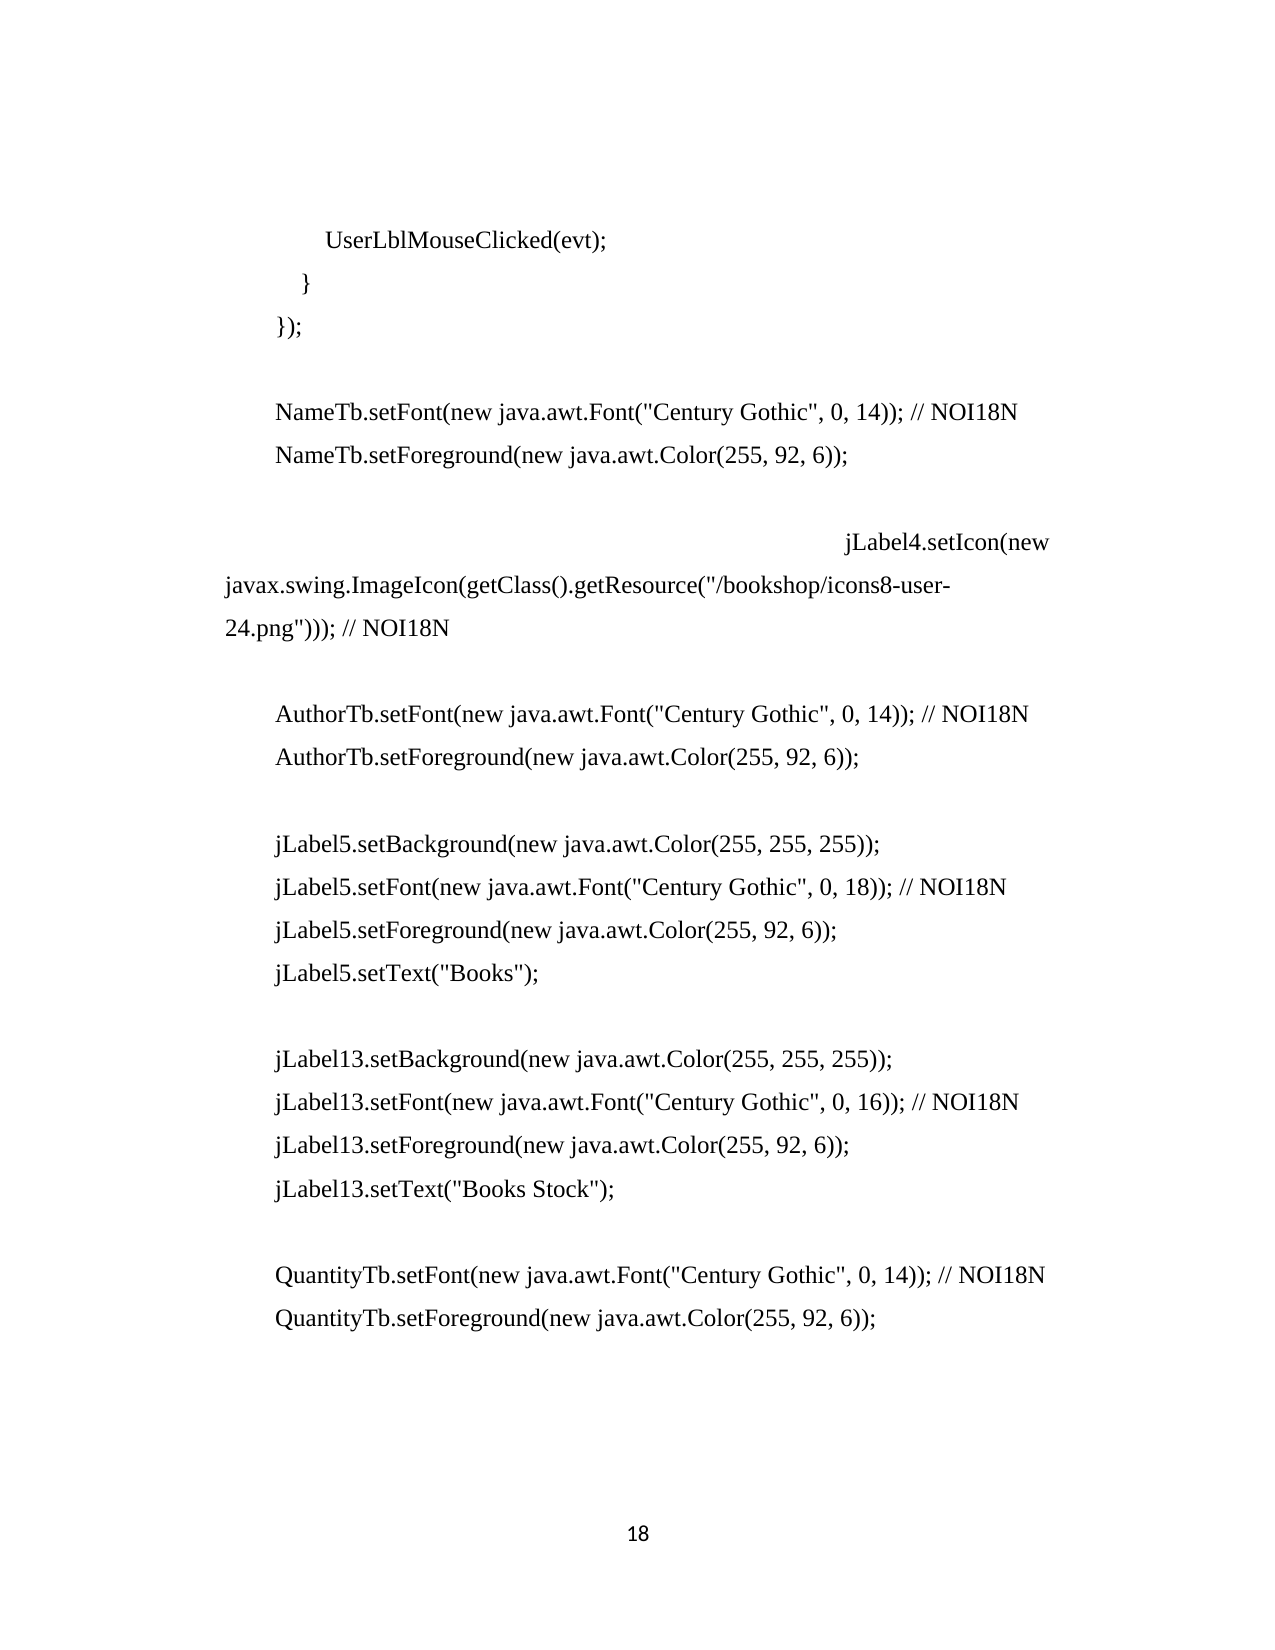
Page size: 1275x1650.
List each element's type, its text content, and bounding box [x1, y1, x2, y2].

text jLabel4.setIcon(new javax.swing.ImageIcon(getClass().getResource("/bookshop/icons8-user-24.png"))); // NOI18N [225, 527, 1050, 642]
text jLabel5.setFont(new java.awt.Font("Century Gothic", 0, 18)); // NOI18N [225, 872, 1050, 901]
text AuthorTb.setForeground(new java.awt.Color(255, 92, 6)); [225, 742, 1050, 771]
text AuthorTb.setFont(new java.awt.Font("Century Gothic", 0, 14)); // NOI18N [225, 699, 1050, 728]
text jLabel5.setForeground(new java.awt.Color(255, 92, 6)); [225, 915, 1050, 944]
text jLabel13.setBackground(new java.awt.Color(255, 255, 255)); [225, 1044, 1050, 1073]
text NameTb.setFont(new java.awt.Font("Century Gothic", 0, 14)); // NOI18N [225, 397, 1050, 426]
text jLabel13.setText("Books Stock"); [225, 1174, 1050, 1202]
text UserLblMouseClicked(evt); [225, 225, 1050, 254]
text QuantityTb.setForeground(new java.awt.Color(255, 92, 6)); [225, 1303, 1050, 1332]
text jLabel5.setText("Books"); [225, 958, 1050, 987]
text jLabel5.setBackground(new java.awt.Color(255, 255, 255)); [225, 829, 1050, 857]
text jLabel13.setFont(new java.awt.Font("Century Gothic", 0, 16)); // NOI18N [225, 1087, 1050, 1116]
text } [225, 268, 1050, 297]
text NameTb.setForeground(new java.awt.Color(255, 92, 6)); [225, 441, 1050, 469]
text QuantityTb.setFont(new java.awt.Font("Century Gothic", 0, 14)); // NOI18N [225, 1260, 1050, 1289]
text }); [225, 311, 1050, 340]
text jLabel13.setForeground(new java.awt.Color(255, 92, 6)); [225, 1131, 1050, 1159]
